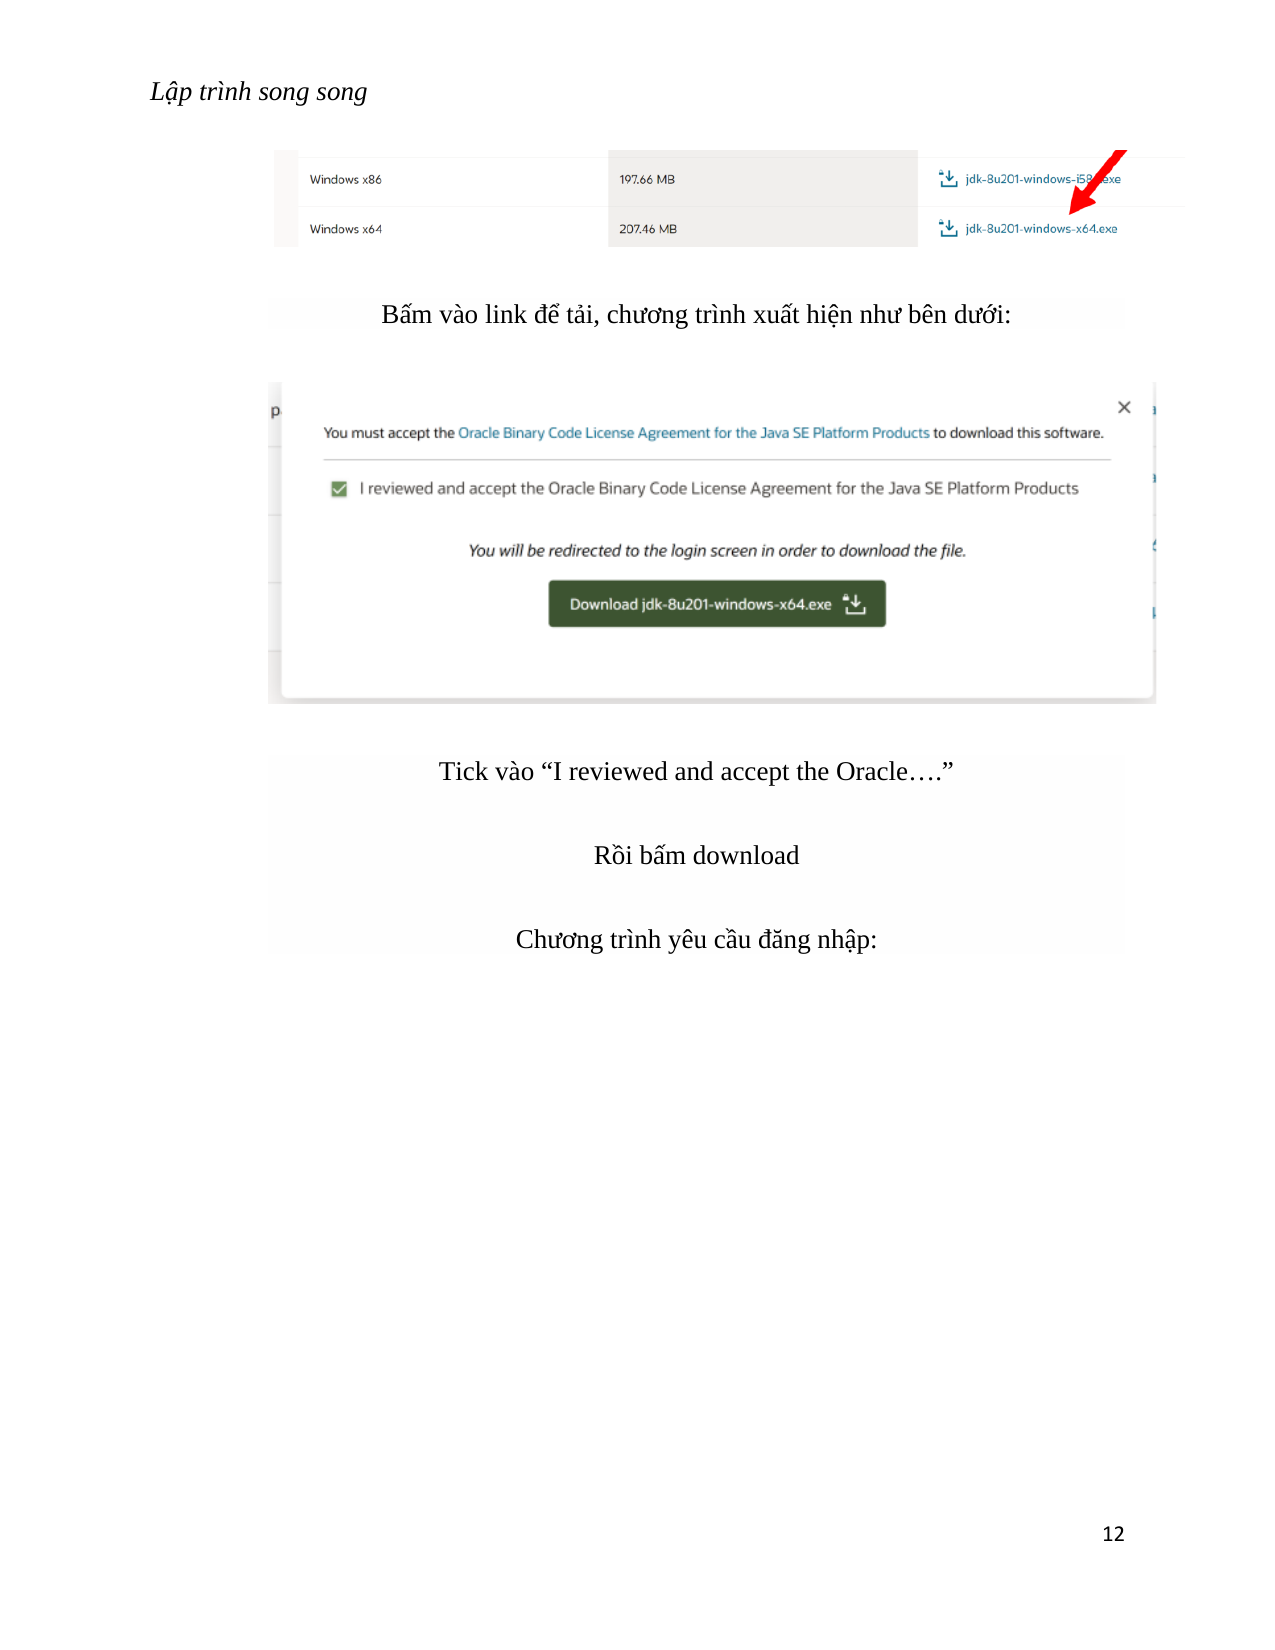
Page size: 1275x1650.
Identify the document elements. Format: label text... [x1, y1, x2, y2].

text Bấm vào link để tải, chương trình xuất hiện như bên dưới: [268, 298, 1125, 329]
text Rồi bấm download [268, 839, 1125, 870]
picture [274, 150, 1186, 247]
text Chương trình yêu cầu đăng nhập: [268, 923, 1125, 954]
text Tick vào “I reviewed and accept the Oracle….” [268, 755, 1125, 786]
picture [268, 382, 1157, 704]
